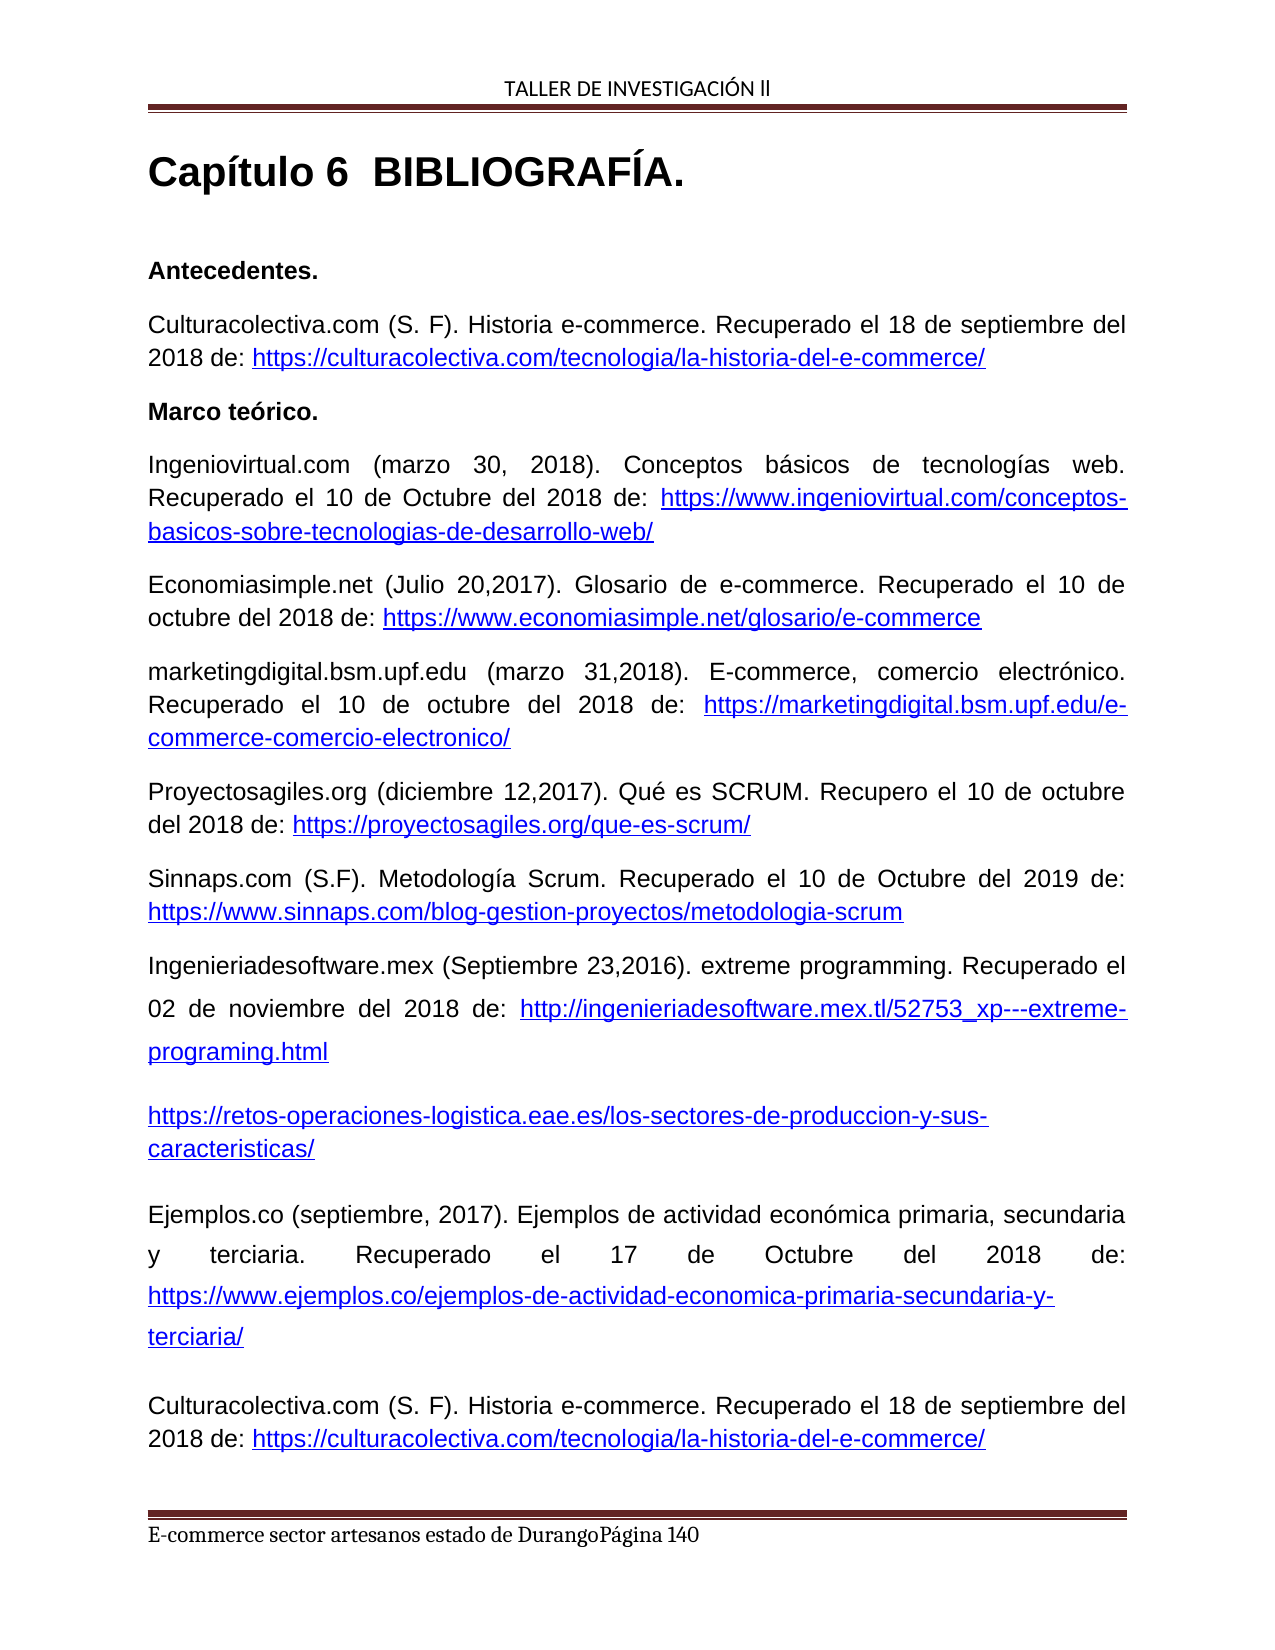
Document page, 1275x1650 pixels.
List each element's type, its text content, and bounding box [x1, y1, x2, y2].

text Culturacolectiva.com (S. F). Historia e-commerce. Recuperado el 18 de septiembre del 2018 de: https://culturacolectiva.com/tecnologia/la-historia-del-e-commerce/ [148, 1391, 1127, 1453]
text https://retos-operaciones-logistica.eae.es/los-sectores-de-produccion-y-sus-caracteristicas/ [148, 1101, 1127, 1163]
text marketingdigital.bsm.upf.edu (marzo 31,2018). E-commerce, comercio electrónico. Recuperado el 10 de octubre del 2018 de: https://marketingdigital.bsm.upf.edu/e-commerce-comercio-electronico/ [148, 657, 1127, 752]
text Ingeniovirtual.com (marzo 30, 2018). Conceptos básicos de tecnologías web. Recuperado el 10 de Octubre del 2018 de: https://www.ingeniovirtual.com/conceptos-basicos-sobre-tecnologias-de-desarrollo-web/ [148, 450, 1127, 545]
text Culturacolectiva.com (S. F). Historia e-commerce. Recuperado el 18 de septiembre del 2018 de: https://culturacolectiva.com/tecnologia/la-historia-del-e-commerce/ [148, 310, 1127, 371]
subtitle BIBLIOGRAFÍA. [148, 148, 1127, 196]
text Ingenieriadesoftware.mex (Septiembre 23,2016). extreme programming. Recuperado el 02 de noviembre del 2018 de: http://ingenieriadesoftware.mex.tl/52753_xp---extreme-programing.html [148, 951, 1127, 1066]
text Sinnaps.com (S.F). Metodología Scrum. Recuperado el 10 de Octubre del 2019 de: https://www.sinnaps.com/blog-gestion-proyectos/metodologia-scrum [148, 864, 1127, 926]
text Economiasimple.net (Julio 20,2017). Glosario de e-commerce. Recuperado el 10 de octubre del 2018 de: https://www.economiasimple.net/glosario/e-commerce [148, 570, 1127, 632]
text Marco teórico. [148, 397, 1127, 425]
text Ejemplos.co (septiembre, 2017). Ejemplos de actividad económica primaria, secundaria y terciaria. Recuperado el 17 de Octubre del 2018 de: https://www.ejemplos.co/ejemplos-de-actividad-economica-primaria-secundaria-y-terciaria/ [148, 1188, 1127, 1350]
text Proyectosagiles.org (diciembre 12,2017). Qué es SCRUM. Recupero el 10 de octubre del 2018 de: https://proyectosagiles.org/que-es-scrum/ [148, 777, 1127, 839]
text Antecedentes. [148, 256, 1127, 284]
